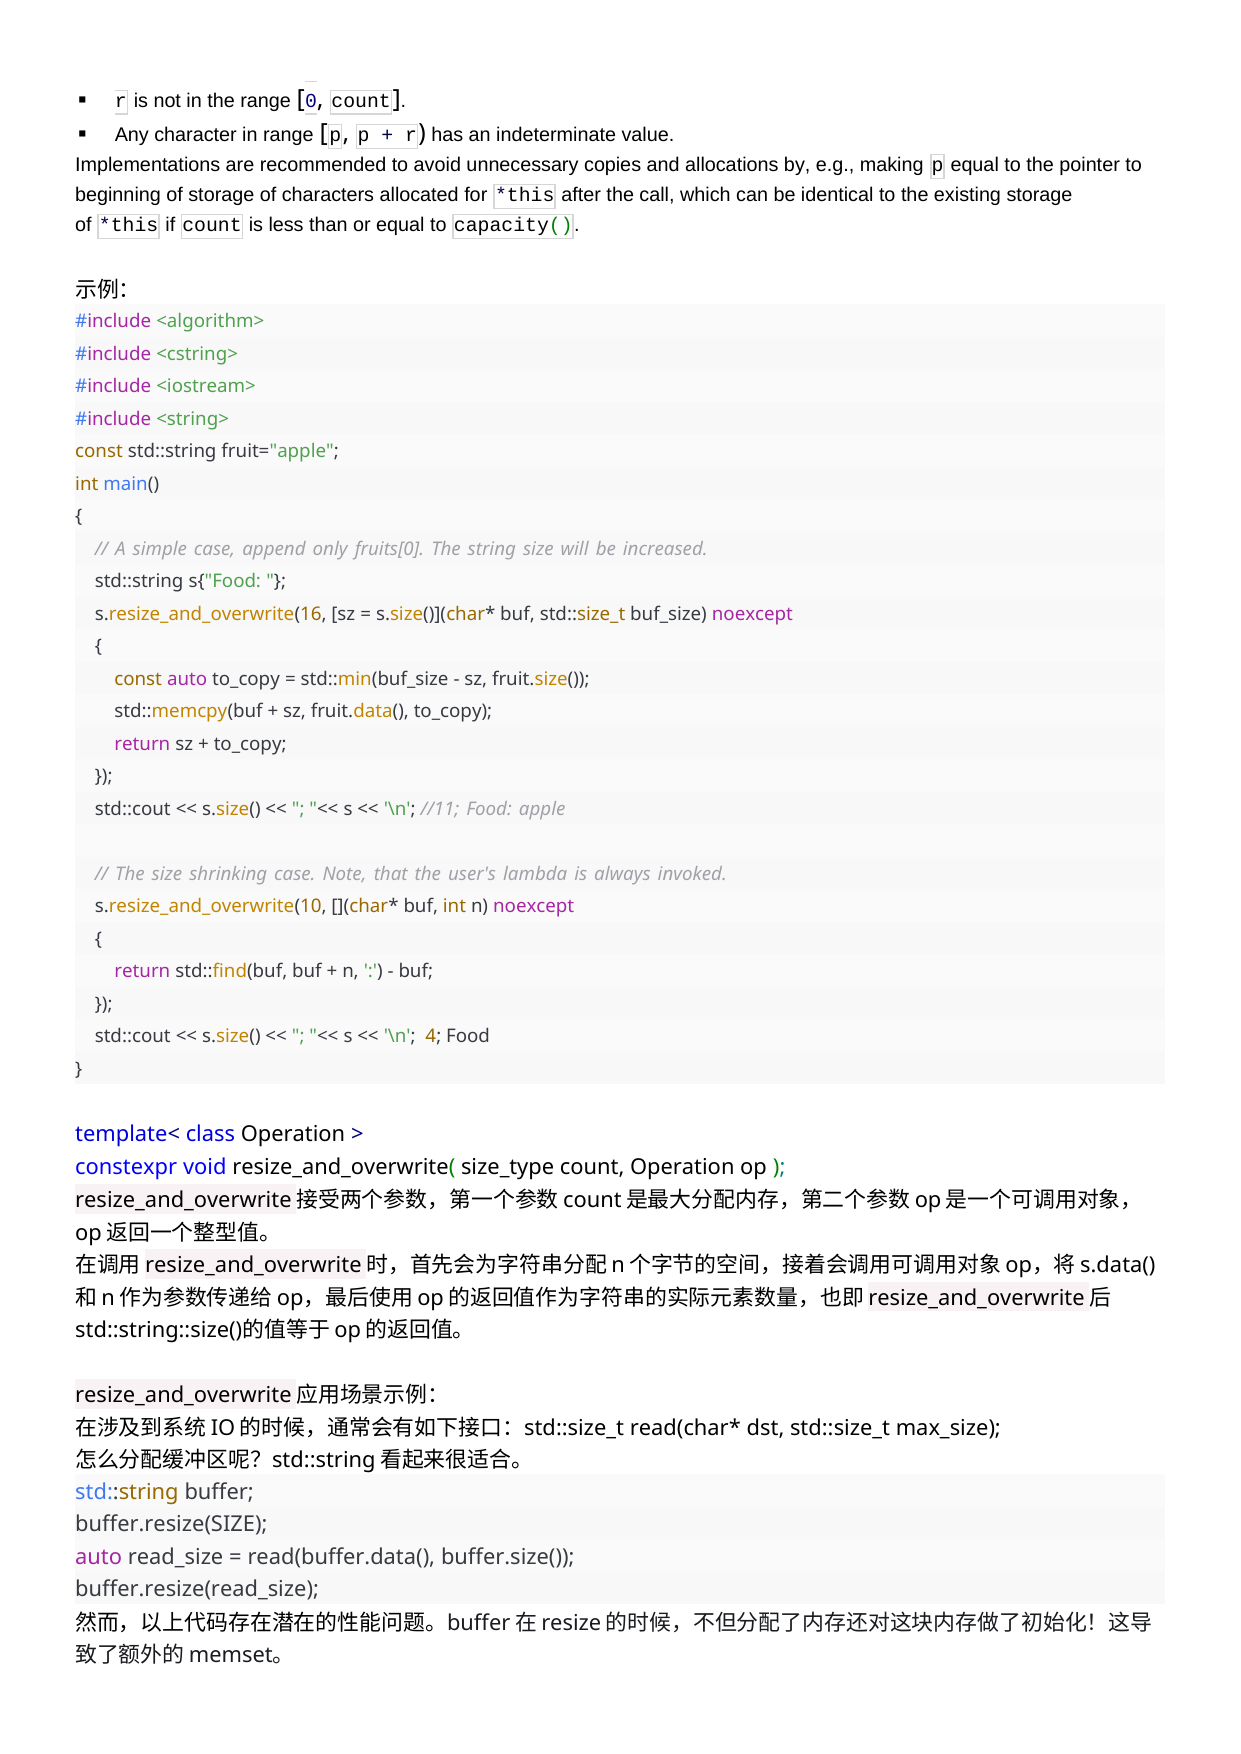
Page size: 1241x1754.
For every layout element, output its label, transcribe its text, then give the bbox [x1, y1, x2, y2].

text 怎么分配缓冲区呢？std::string看起来很适合。 [75, 1442, 1165, 1474]
text const std::string fruit="apple"; [75, 434, 1165, 467]
text // The size shrinking case. Note, that the user's lambda is always invoked. [75, 857, 1165, 889]
text std::memcpy(buf + sz, fruit.data(), to_copy); [75, 694, 1165, 727]
text #include <algorithm> [75, 304, 1165, 337]
text std::string buffer; [75, 1474, 1165, 1507]
text buffer.resize(read_size); [75, 1572, 1165, 1604]
text { [75, 922, 1165, 954]
text 在调用resize_and_overwrite时，首先会为字符串分配n个字节的空间，接着会调用可调用对象op，将s.data()和n作为参数传递给op，最后使用op的返回值作为字符串的实际元素数量，也即resize_and_overwrite后std::string::size()的值等于op的返回值。 [75, 1247, 1165, 1344]
text } [75, 1052, 1165, 1084]
text 然而，以上代码存在潜在的性能问题。buffer在resize的时候，不但分配了内存还对这块内存做了初始化！这导致了额外的memset。 [75, 1604, 1165, 1669]
text }); [75, 759, 1165, 792]
text Implementations are recommended to avoid unnecessary copies and allocations by, e.g., making p equal to the pointer to beginning of storage of characters allocated for *this after the call, which can be identical to the existing storage of *this if count is less than or equal to capacity(). [75, 149, 1165, 239]
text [75, 1539, 1165, 1572]
text return std::find(buf, buf + n, ':') - buf; [75, 954, 1165, 987]
text return sz + to_copy; [75, 727, 1165, 759]
text const auto to_copy = std::min(buf_size - sz, fruit.size()); [75, 662, 1165, 694]
text std::cout << s.size() << "; "<< s << '\n'; 4; Food [75, 1019, 1165, 1052]
text std::string s{"Food: "}; [75, 564, 1165, 597]
list r is not in the range [​0​, count]. [77, 81, 1165, 115]
text s.resize_and_overwrite(10, [](char* buf, int n) noexcept [75, 889, 1165, 922]
text resize_and_overwrite接受两个参数，第一个参数count是最大分配内存，第二个参数op是一个可调用对象，op返回一个整型值。 [75, 1182, 1165, 1247]
text }); [75, 987, 1165, 1019]
text s.resize_and_overwrite(16, [sz = s.size()](char* buf, std::size_t buf_size) noexcept [75, 597, 1165, 629]
text 示例： [75, 272, 1165, 304]
text #include <iostream> [75, 369, 1165, 402]
text std::cout << s.size() << "; "<< s << '\n'; //11; Food: apple [75, 792, 1165, 824]
text template< class Operation > constexpr void resize_and_overwrite( size_type count, Operation op ); [75, 1117, 1165, 1182]
text #include <cstring> [75, 337, 1165, 369]
text resize_and_overwrite应用场景示例： [75, 1377, 1165, 1409]
text buffer.resize(SIZE); [75, 1507, 1165, 1539]
text 在涉及到系统IO的时候，通常会有如下接口：std::size_t read(char* dst, std::size_t max_size); [75, 1409, 1165, 1442]
text // A simple case, append only fruits[0]. The string size will be increased. [75, 532, 1165, 564]
text { [75, 629, 1165, 662]
text #include <string> [75, 402, 1165, 434]
list Any character in range [p, p + r) has an indeterminate value. [77, 115, 1165, 149]
text { [75, 499, 1165, 532]
text int main() [75, 467, 1165, 499]
